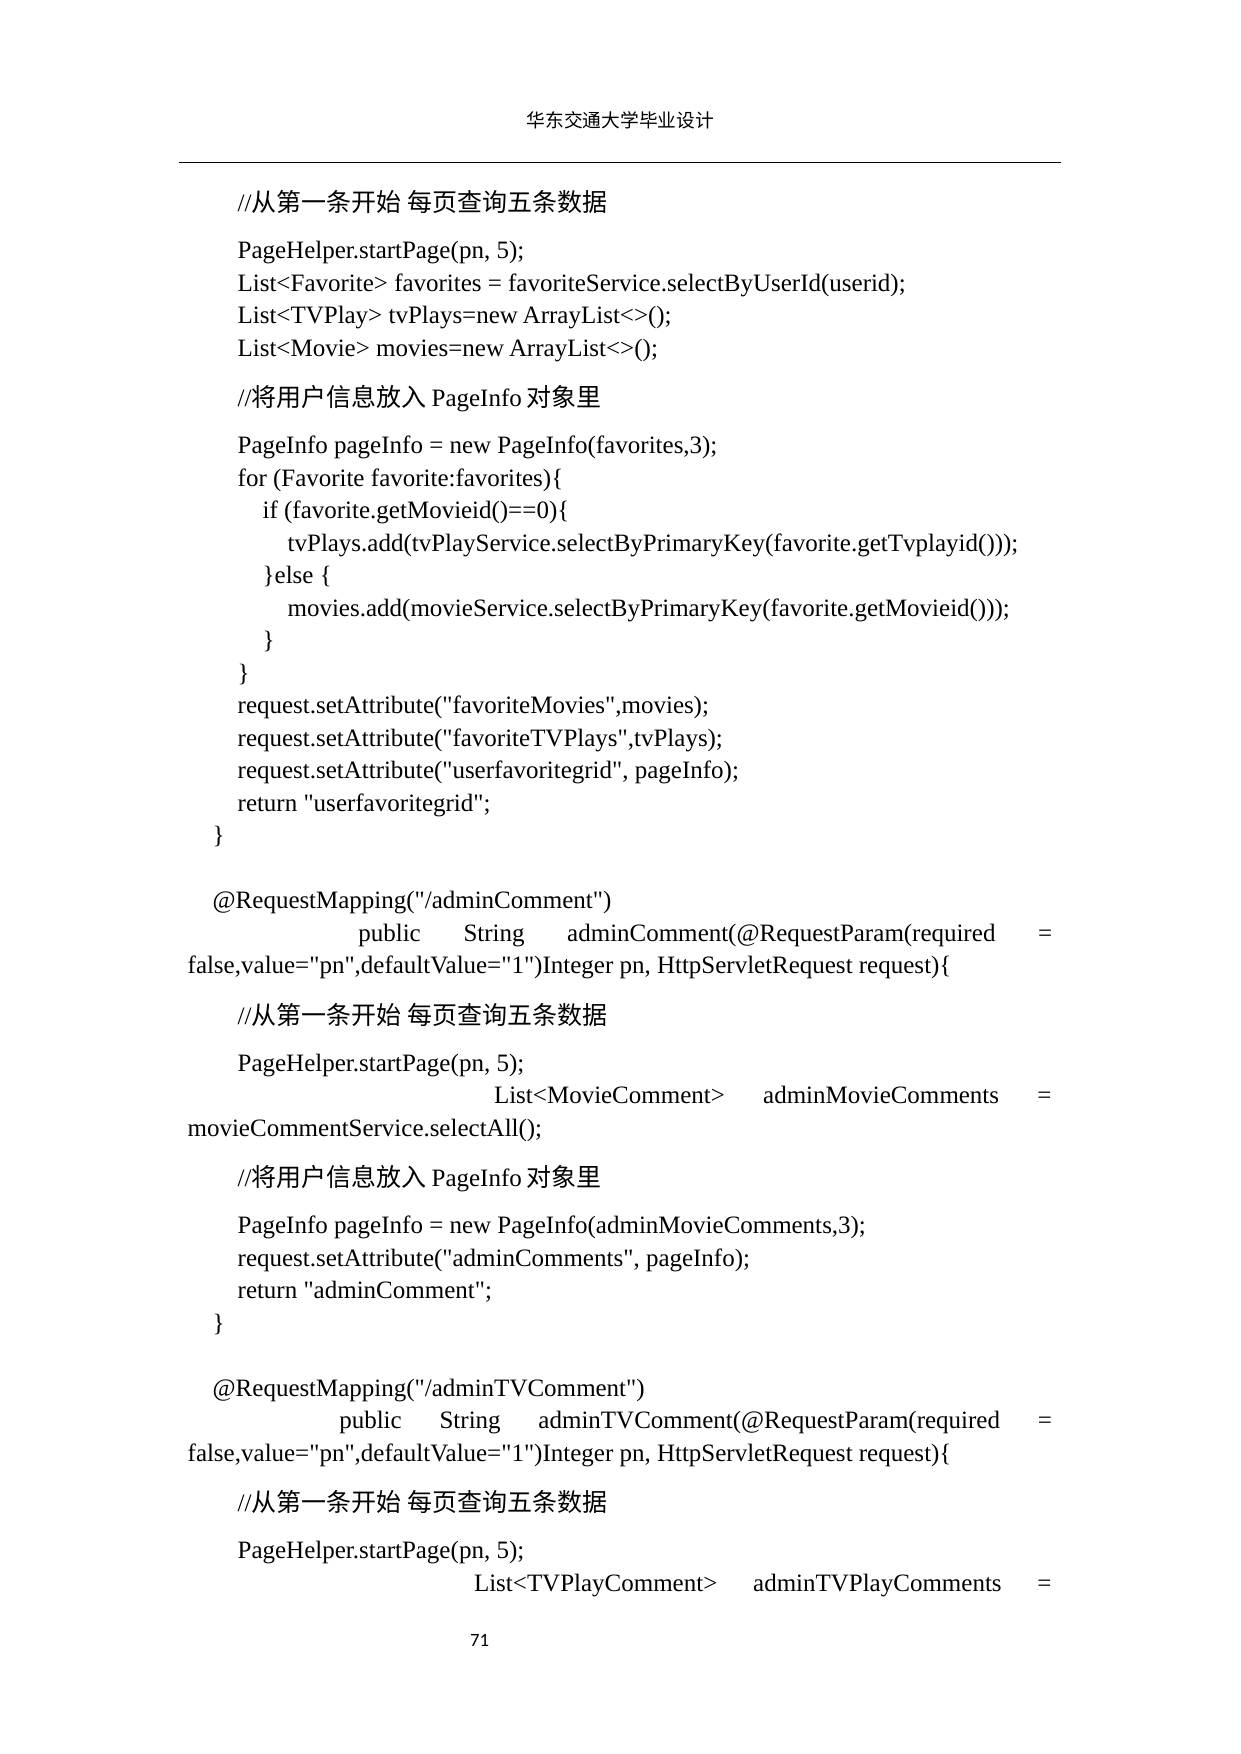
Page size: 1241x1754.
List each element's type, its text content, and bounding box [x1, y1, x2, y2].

list //将用户信息放入PageInfo对象里 [187, 1143, 1053, 1208]
list request.setAttribute("adminComments", pageInfo); [187, 1241, 1053, 1273]
list movies.add(movieService.selectByPrimaryKey(favorite.getMovieid())); [187, 591, 1053, 623]
list tvPlays.add(tvPlayService.selectByPrimaryKey(favorite.getTvplayid())); [187, 526, 1053, 558]
list List<Favorite> favorites = favoriteService.selectByUserId(userid); [187, 266, 1053, 298]
list //从第一条开始 每页查询五条数据 [187, 981, 1053, 1046]
list if (favorite.getMovieid()==0){ [187, 493, 1053, 526]
list request.setAttribute("favoriteMovies",movies); [187, 688, 1053, 721]
list PageInfo pageInfo = new PageInfo(adminMovieComments,3); [187, 1208, 1053, 1241]
list for (Favorite favorite:favorites){ [187, 461, 1053, 493]
list PageInfo pageInfo = new PageInfo(favorites,3); [187, 428, 1053, 461]
list List<MovieComment> adminMovieComments = movieCommentService.selectAll(); [187, 1078, 1053, 1143]
list } [187, 656, 1053, 688]
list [187, 1566, 1053, 1598]
list @RequestMapping("/adminTVComment") [187, 1371, 1053, 1403]
list List<Movie> movies=new ArrayList<>(); [187, 331, 1053, 363]
list request.setAttribute("userfavoritegrid", pageInfo); [187, 753, 1053, 786]
list } [187, 1306, 1053, 1338]
list PageHelper.startPage(pn, 5); [187, 1533, 1053, 1566]
list //将用户信息放入PageInfo对象里 [187, 363, 1053, 428]
list PageHelper.startPage(pn, 5); [187, 1046, 1053, 1078]
list } [187, 623, 1053, 656]
list List<TVPlay> tvPlays=new ArrayList<>(); [187, 298, 1053, 331]
list return "userfavoritegrid"; [187, 786, 1053, 818]
list return "adminComment"; [187, 1273, 1053, 1306]
list } [187, 818, 1053, 851]
list request.setAttribute("favoriteTVPlays",tvPlays); [187, 721, 1053, 753]
list @RequestMapping("/adminComment") [187, 883, 1053, 916]
list //从第一条开始 每页查询五条数据 [187, 1468, 1053, 1533]
list //从第一条开始 每页查询五条数据 [187, 168, 1053, 233]
list public String adminComment(@RequestParam(required = false,value="pn",defaultValue="1")Integer pn, HttpServletRequest request){ [187, 916, 1053, 981]
list }else { [187, 558, 1053, 591]
list public String adminTVComment(@RequestParam(required = false,value="pn",defaultValue="1")Integer pn, HttpServletRequest request){ [187, 1403, 1053, 1468]
list PageHelper.startPage(pn, 5); [187, 233, 1053, 266]
